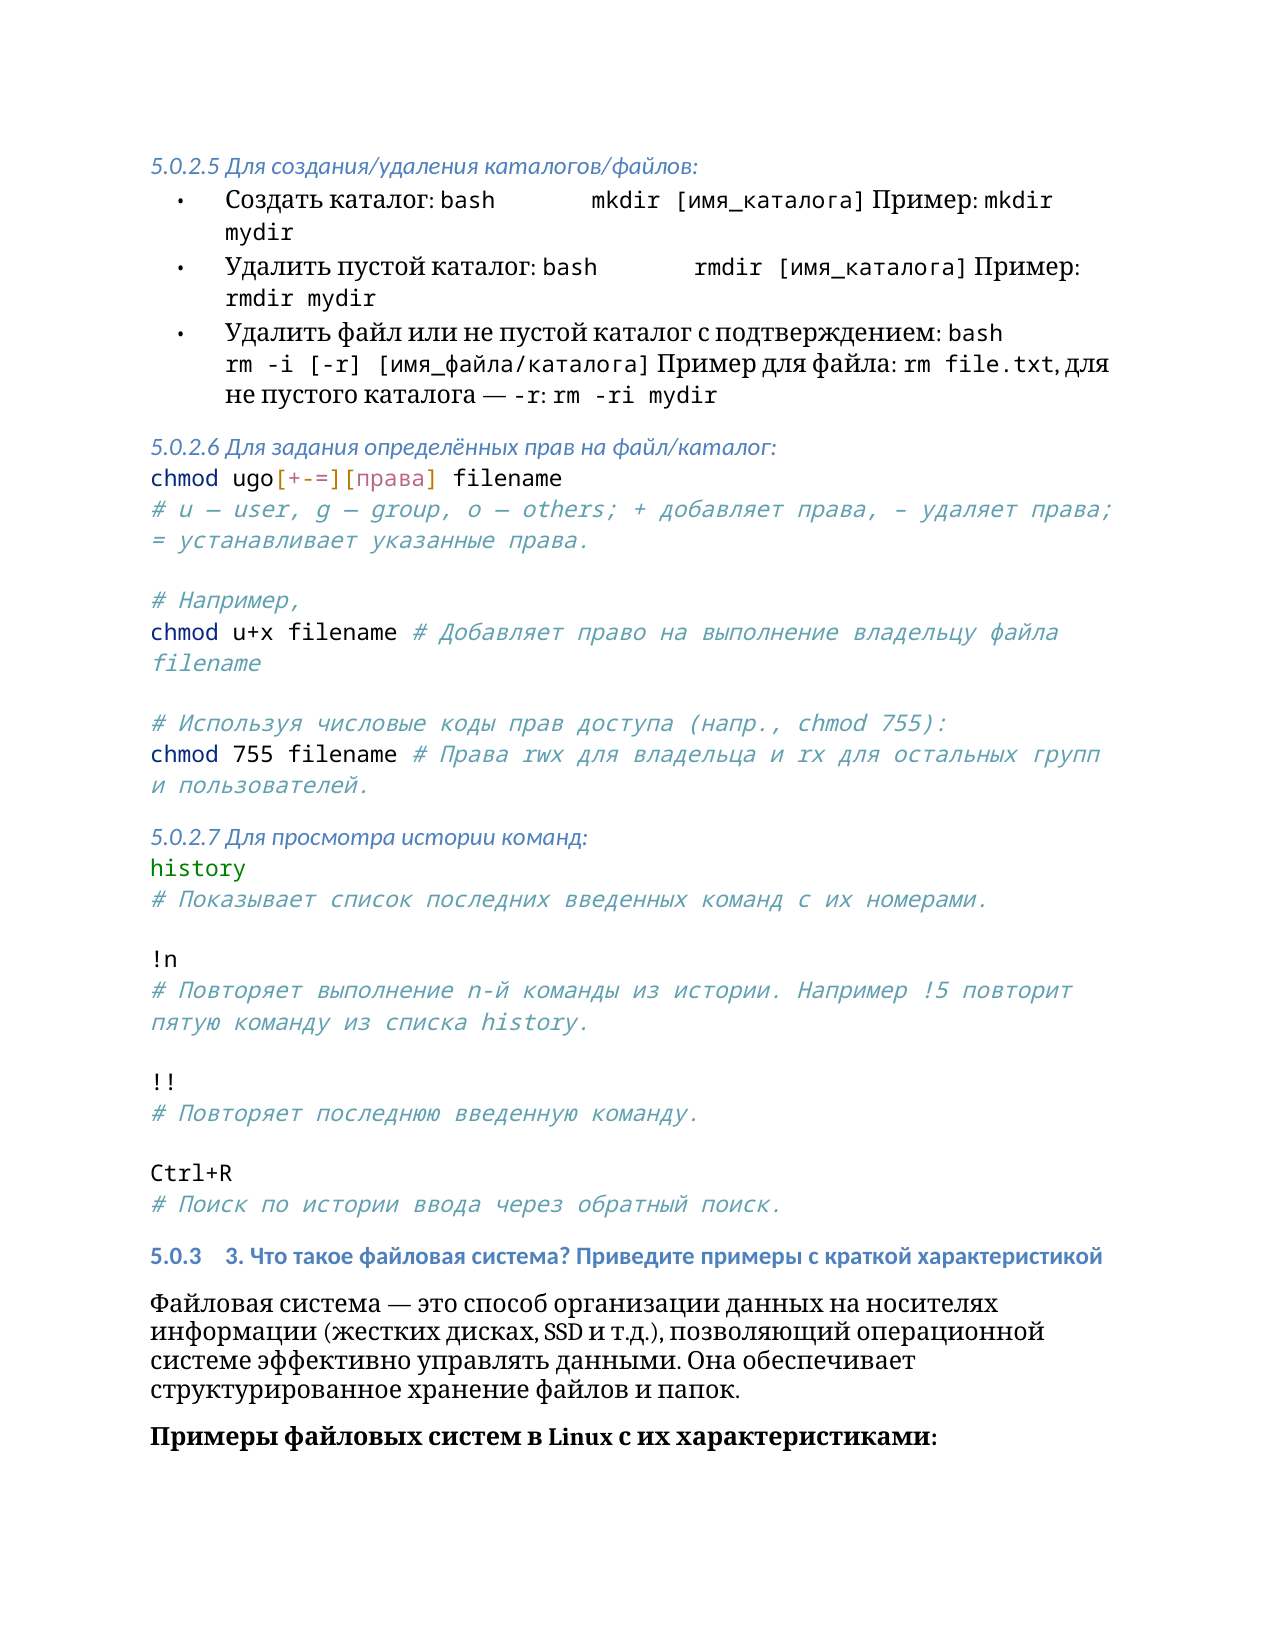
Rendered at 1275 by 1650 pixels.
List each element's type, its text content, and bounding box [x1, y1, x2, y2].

subtitle 5.0.2.7 Для просмотра истории команд: [150, 821, 1125, 852]
list Удалить пустой каталог: bash rmdir [имя_каталога] Пример: rmdir mydir [175, 251, 1125, 313]
subtitle 5.0.2.5 Для создания/удаления каталогов/файлов: [150, 150, 1125, 181]
list Удалить файл или не пустой каталог с подтверждением: bash rm -i [-r] [имя_файла/каталога] Пример для файла: rm file.txt, для не пустого каталога — -r: rm -ri mydir [175, 317, 1125, 411]
subtitle 5.0.3 3. Что такое файловая система? Приведите примеры с краткой характеристикой [150, 1240, 1125, 1271]
text chmod ugo[+-=][права] filename # u — user, g — group, o — others; + добавляет права, – удаляет права; = устанавливает указанные права. # Например, chmod u+x filename # Добавляет право на выполнение владельцу файла filename # Используя числовые коды прав доступа (напр., chmod 755): chmod 755 filename # Права rwx для владельца и rx для остальных групп и пользователей. [150, 462, 1125, 801]
list Создать каталог: bash mkdir [имя_каталога] Пример: mkdir mydir [175, 184, 1125, 247]
text Файловая система — это способ организации данных на носителях информации (жестких дисках, SSD и т.д.), позволяющий операционной системе эффективно управлять данными. Она обеспечивает структурированное хранение файлов и папок. [150, 1289, 1125, 1404]
text history # Показывает список последних введенных команд с их номерами. !n # Повторяет выполнение n-й команды из истории. Например !5 повторит пятую команду из списка history. !! # Повторяет последнюю введенную команду. Ctrl+R # Поиск по истории ввода через обратный поиск. [150, 852, 1125, 1219]
subtitle 5.0.2.6 Для задания определённых прав на файл/каталог: [150, 431, 1125, 462]
text Примеры файловых систем в Linux с их характеристиками: [150, 1423, 1125, 1452]
